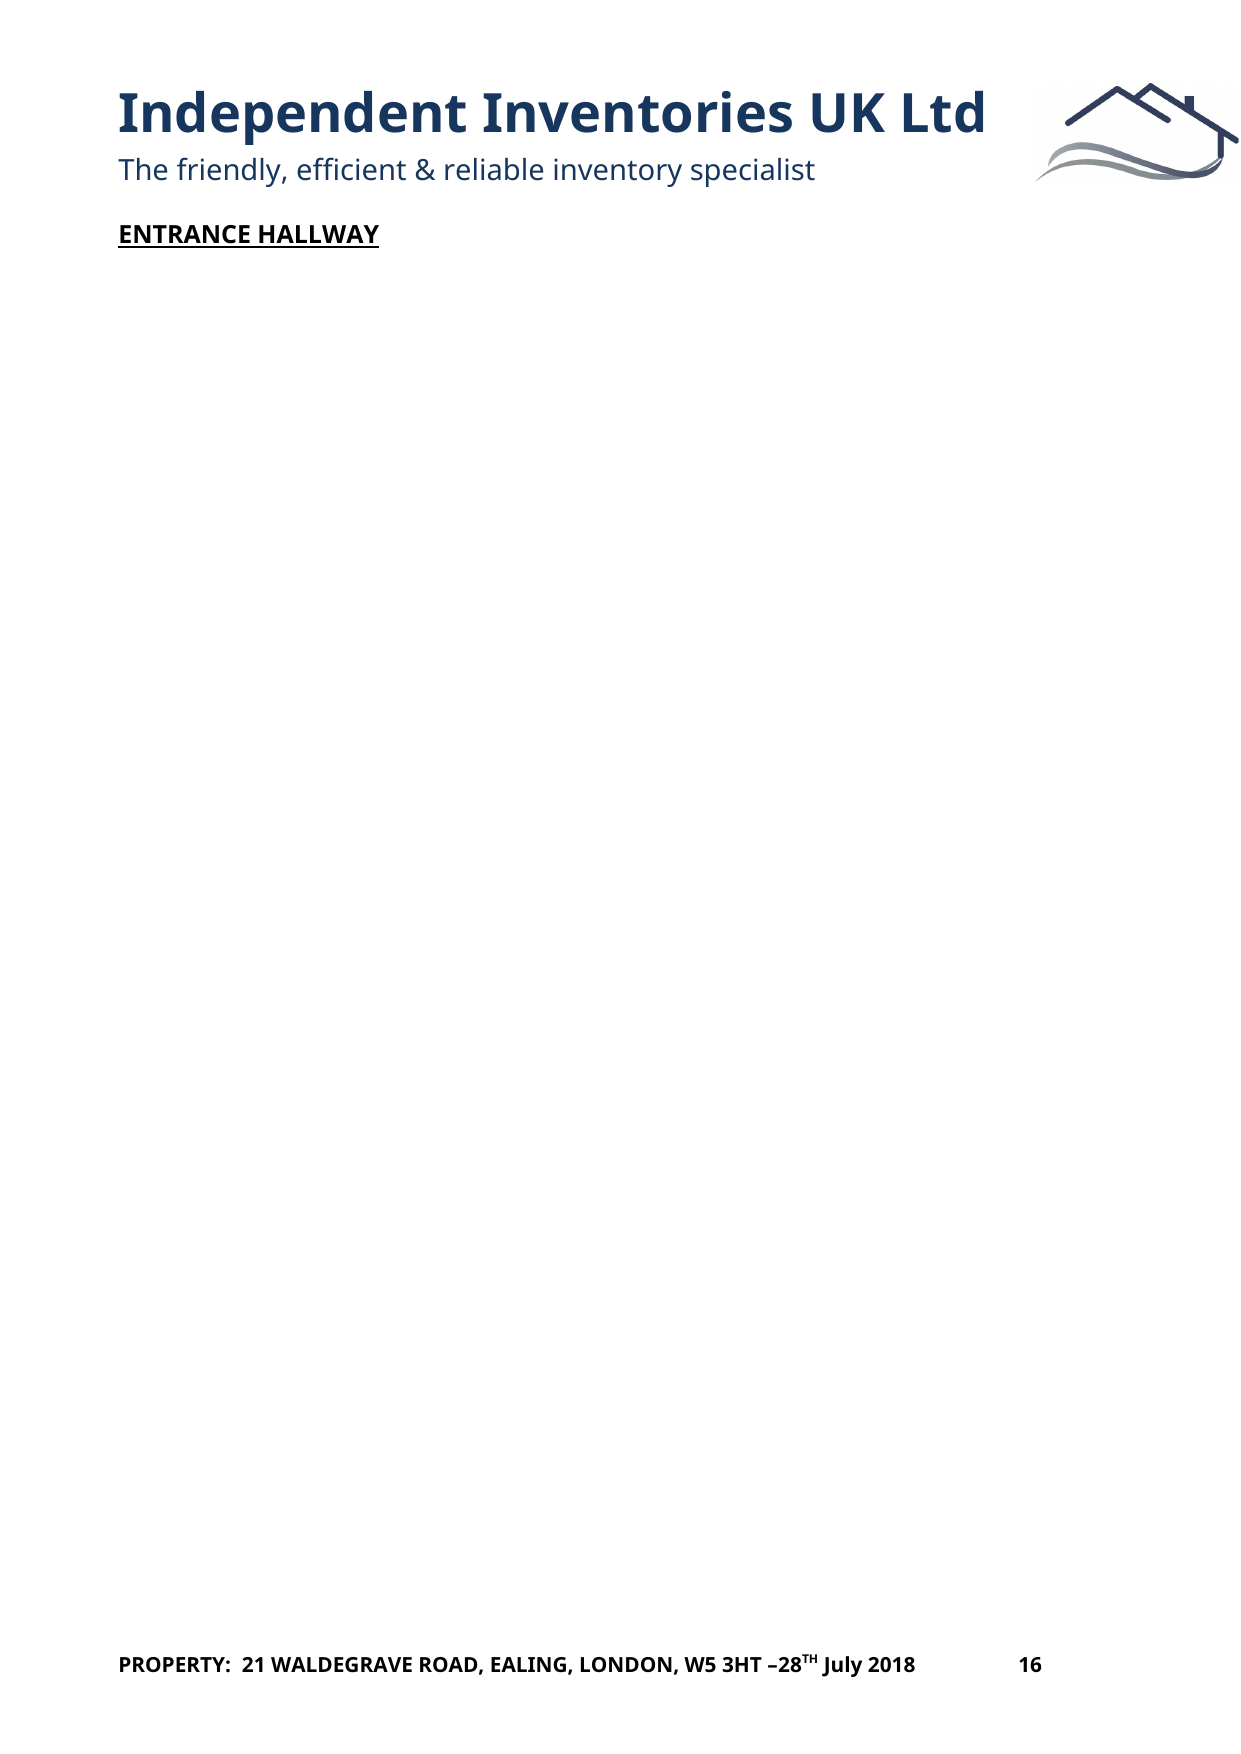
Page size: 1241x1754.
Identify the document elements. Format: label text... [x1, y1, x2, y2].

picture [1034, 83, 1239, 181]
text ENTRANCE HALLWAY [118, 217, 1087, 251]
